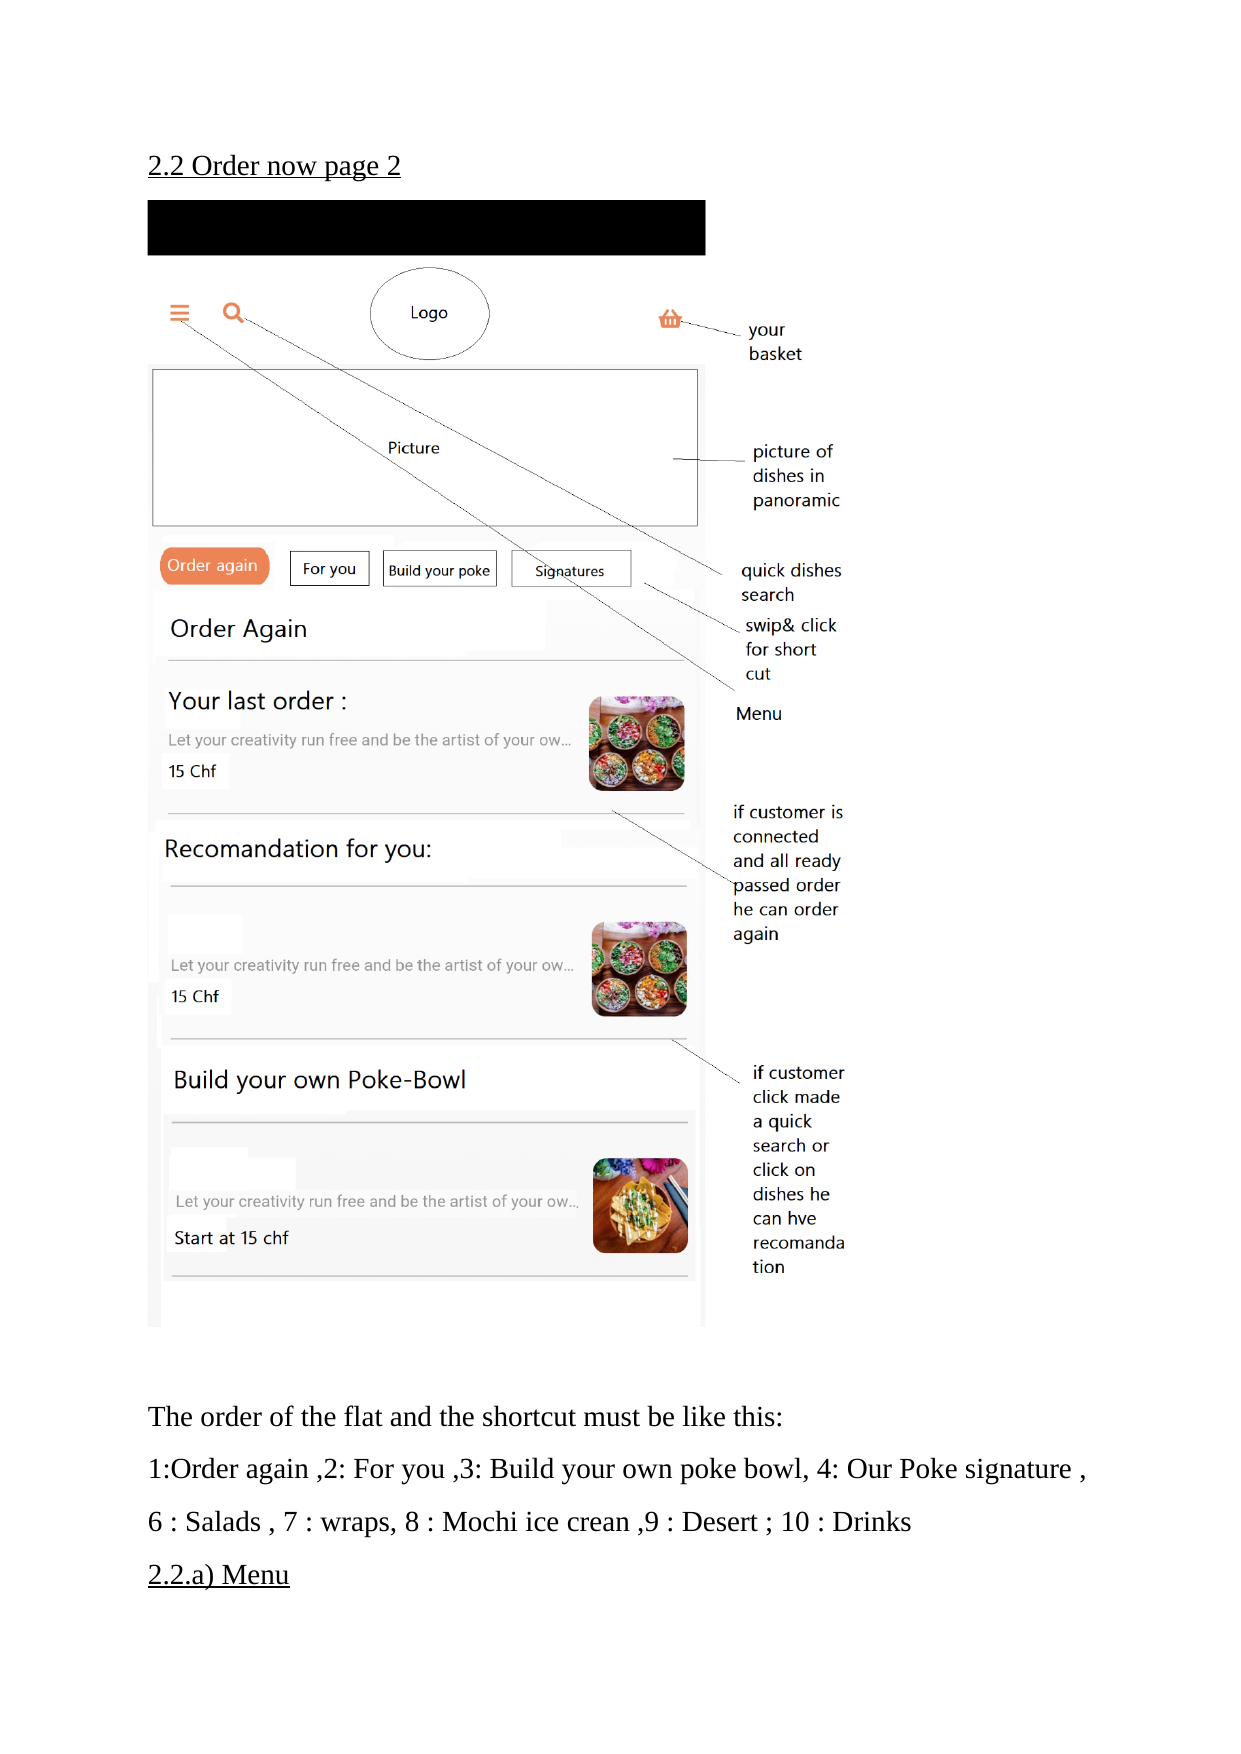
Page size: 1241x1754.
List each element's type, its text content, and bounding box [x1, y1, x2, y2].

picture [147, 200, 846, 1327]
text 6 : Salads , 7 : wraps, 8 : Mochi ice crean ,9 : Desert ; 10 : Drinks [148, 1504, 1093, 1538]
text 2.2 Order now page 2 [148, 148, 1093, 181]
text The order of the flat and the shortcut must be like this: [148, 1399, 1093, 1432]
text 1:Order again ,2: For you ,3: Build your own poke bowl, 4: Our Poke signature , [148, 1452, 1093, 1485]
text 2.2.a) Menu [148, 1557, 1093, 1591]
